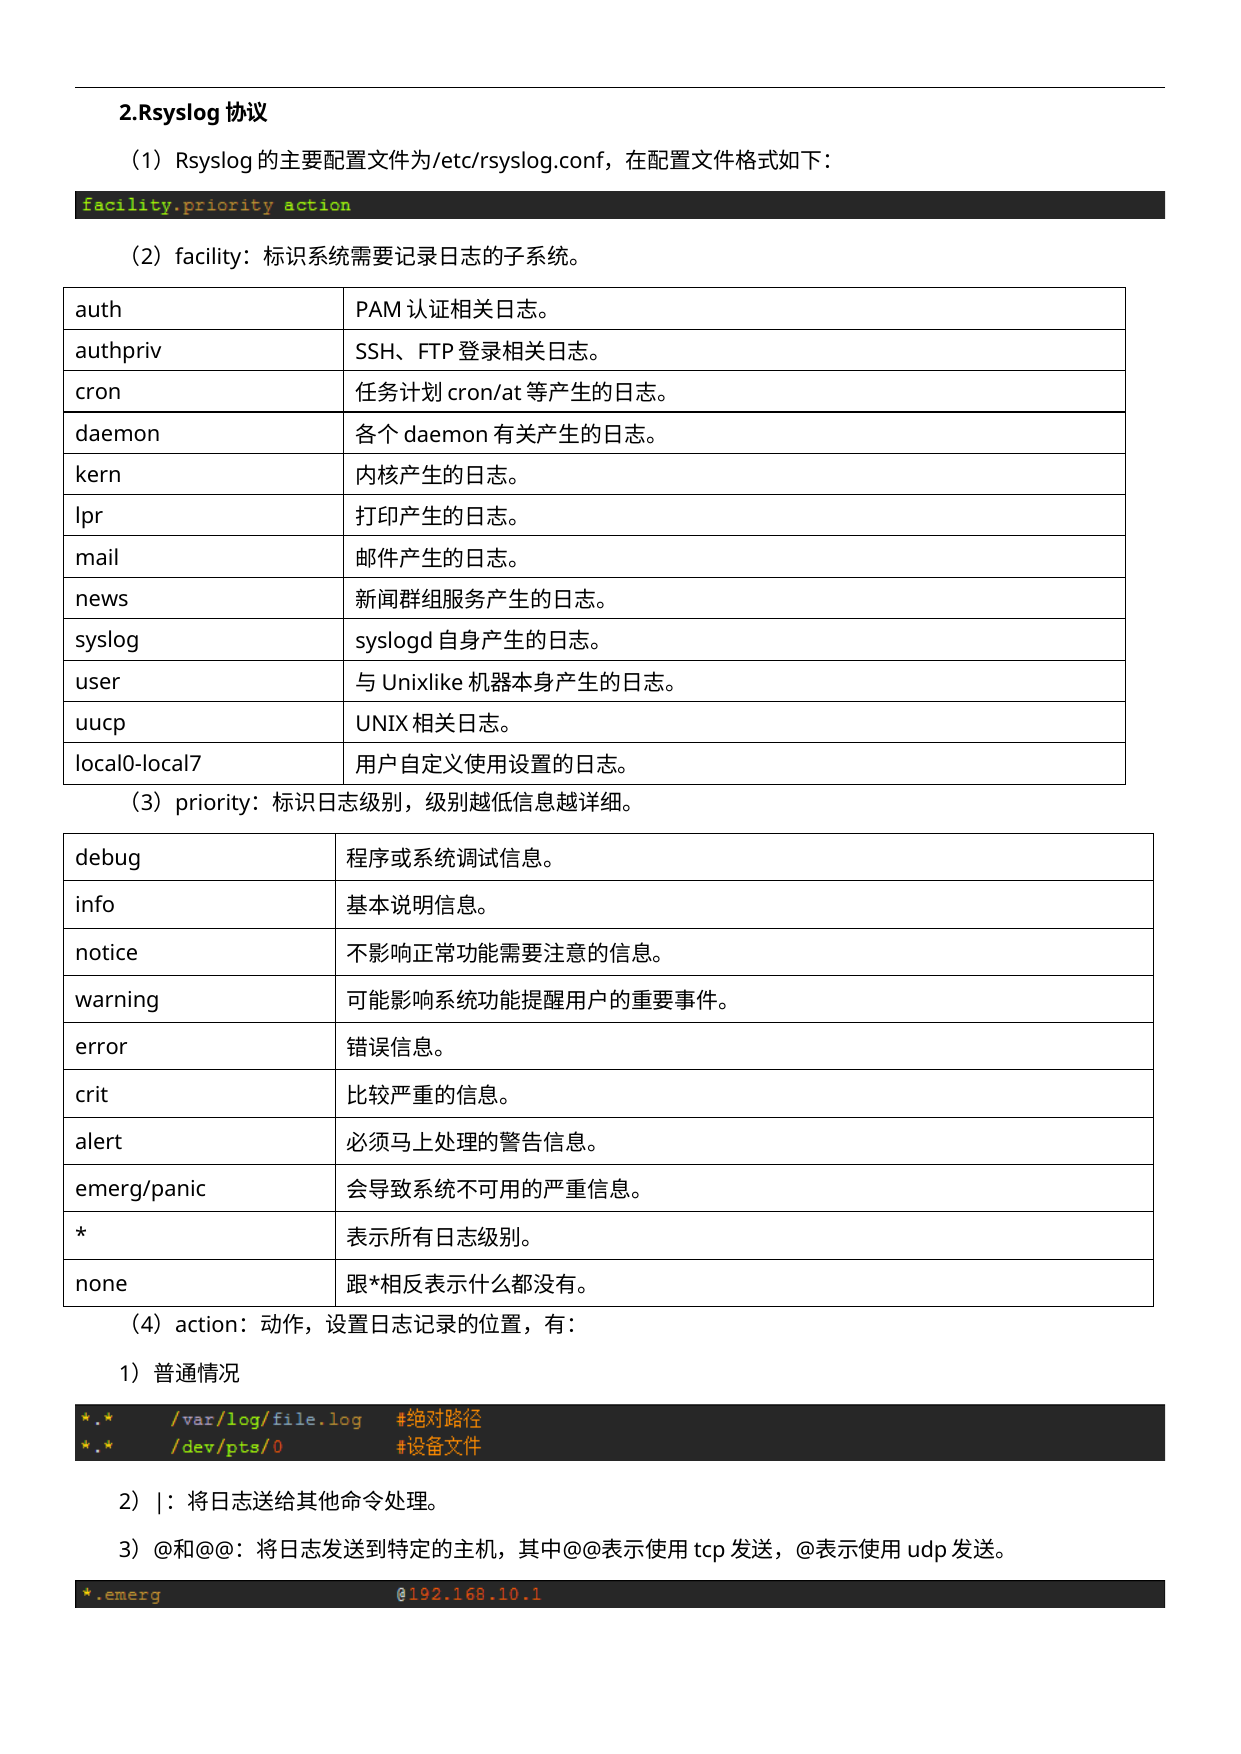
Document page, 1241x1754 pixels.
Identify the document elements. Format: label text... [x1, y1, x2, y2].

table_cell 与Unixlike机器本身产生的日志。 [344, 661, 1125, 701]
table_cell 错误信息。 [336, 1023, 1153, 1069]
text 3）@和@@：将日志发送到特定的主机，其中@@表示使用tcp发送，@表示使用udp发送。 [75, 1532, 1165, 1564]
table_cell 各个daemon有关产生的日志。 [344, 413, 1125, 453]
table_cell UNIX相关日志。 [344, 702, 1125, 742]
table_cell 不影响正常功能需要注意的信息。 [336, 929, 1153, 975]
table_cell syslog [64, 619, 343, 659]
picture [75, 1580, 1166, 1608]
table_cell 可能影响系统功能提醒用户的重要事件。 [336, 976, 1153, 1022]
picture [75, 1403, 1166, 1461]
table_cell mail [64, 536, 343, 577]
text 1）普通情况 [75, 1355, 1165, 1388]
table_cell 基本说明信息。 [336, 881, 1153, 927]
table_cell 打印产生的日志。 [344, 495, 1125, 535]
table_header 程序或系统调试信息。 [336, 834, 1153, 880]
table_cell cron [64, 371, 343, 411]
table_cell authpriv [64, 330, 343, 370]
table_cell uucp [64, 702, 343, 742]
text 2）|：将日志送给其他命令处理。 [75, 1483, 1165, 1516]
table_cell emerg/panic [64, 1165, 335, 1211]
table_header PAM认证相关日志。 [344, 288, 1125, 329]
table_cell notice [64, 929, 335, 975]
text （2）facility：标识系统需要记录日志的子系统。 [75, 239, 1165, 271]
table_cell daemon [64, 413, 343, 453]
table_cell alert [64, 1118, 335, 1164]
table_cell kern [64, 454, 343, 494]
table_cell 新闻群组服务产生的日志。 [344, 578, 1125, 618]
table_cell warning [64, 976, 335, 1022]
table_cell error [64, 1023, 335, 1069]
table_cell local0-local7 [64, 743, 343, 783]
table_cell 任务计划cron/at等产生的日志。 [344, 371, 1125, 411]
table_cell 表示所有日志级别。 [336, 1212, 1153, 1258]
table_cell lpr [64, 495, 343, 535]
table_cell * [64, 1212, 335, 1258]
text 2.Rsyslog协议 [75, 95, 1165, 127]
text （4）action：动作，设置日志记录的位置，有： [75, 1307, 1165, 1339]
table_cell 会导致系统不可用的严重信息。 [336, 1165, 1153, 1211]
table_cell user [64, 661, 343, 701]
table_cell 用户自定义使用设置的日志。 [344, 743, 1125, 783]
table_cell 比较严重的信息。 [336, 1070, 1153, 1117]
table_cell SSH、FTP登录相关日志。 [344, 330, 1125, 370]
table_cell 必须马上处理的警告信息。 [336, 1118, 1153, 1164]
table_cell 邮件产生的日志。 [344, 536, 1125, 577]
table_cell crit [64, 1070, 335, 1117]
text （3）priority：标识日志级别，级别越低信息越详细。 [75, 784, 1165, 817]
table_cell syslogd自身产生的日志。 [344, 619, 1125, 659]
table_cell news [64, 578, 343, 618]
table_header debug [64, 834, 335, 880]
table_cell 内核产生的日志。 [344, 454, 1125, 494]
picture [75, 191, 1166, 219]
table_cell none [64, 1260, 335, 1306]
table_cell info [64, 881, 335, 927]
table_header auth [64, 288, 343, 329]
text （1）Rsyslog的主要配置文件为/etc/rsyslog.conf，在配置文件格式如下： [75, 143, 1165, 176]
table_cell 跟*相反表示什么都没有。 [336, 1260, 1153, 1306]
